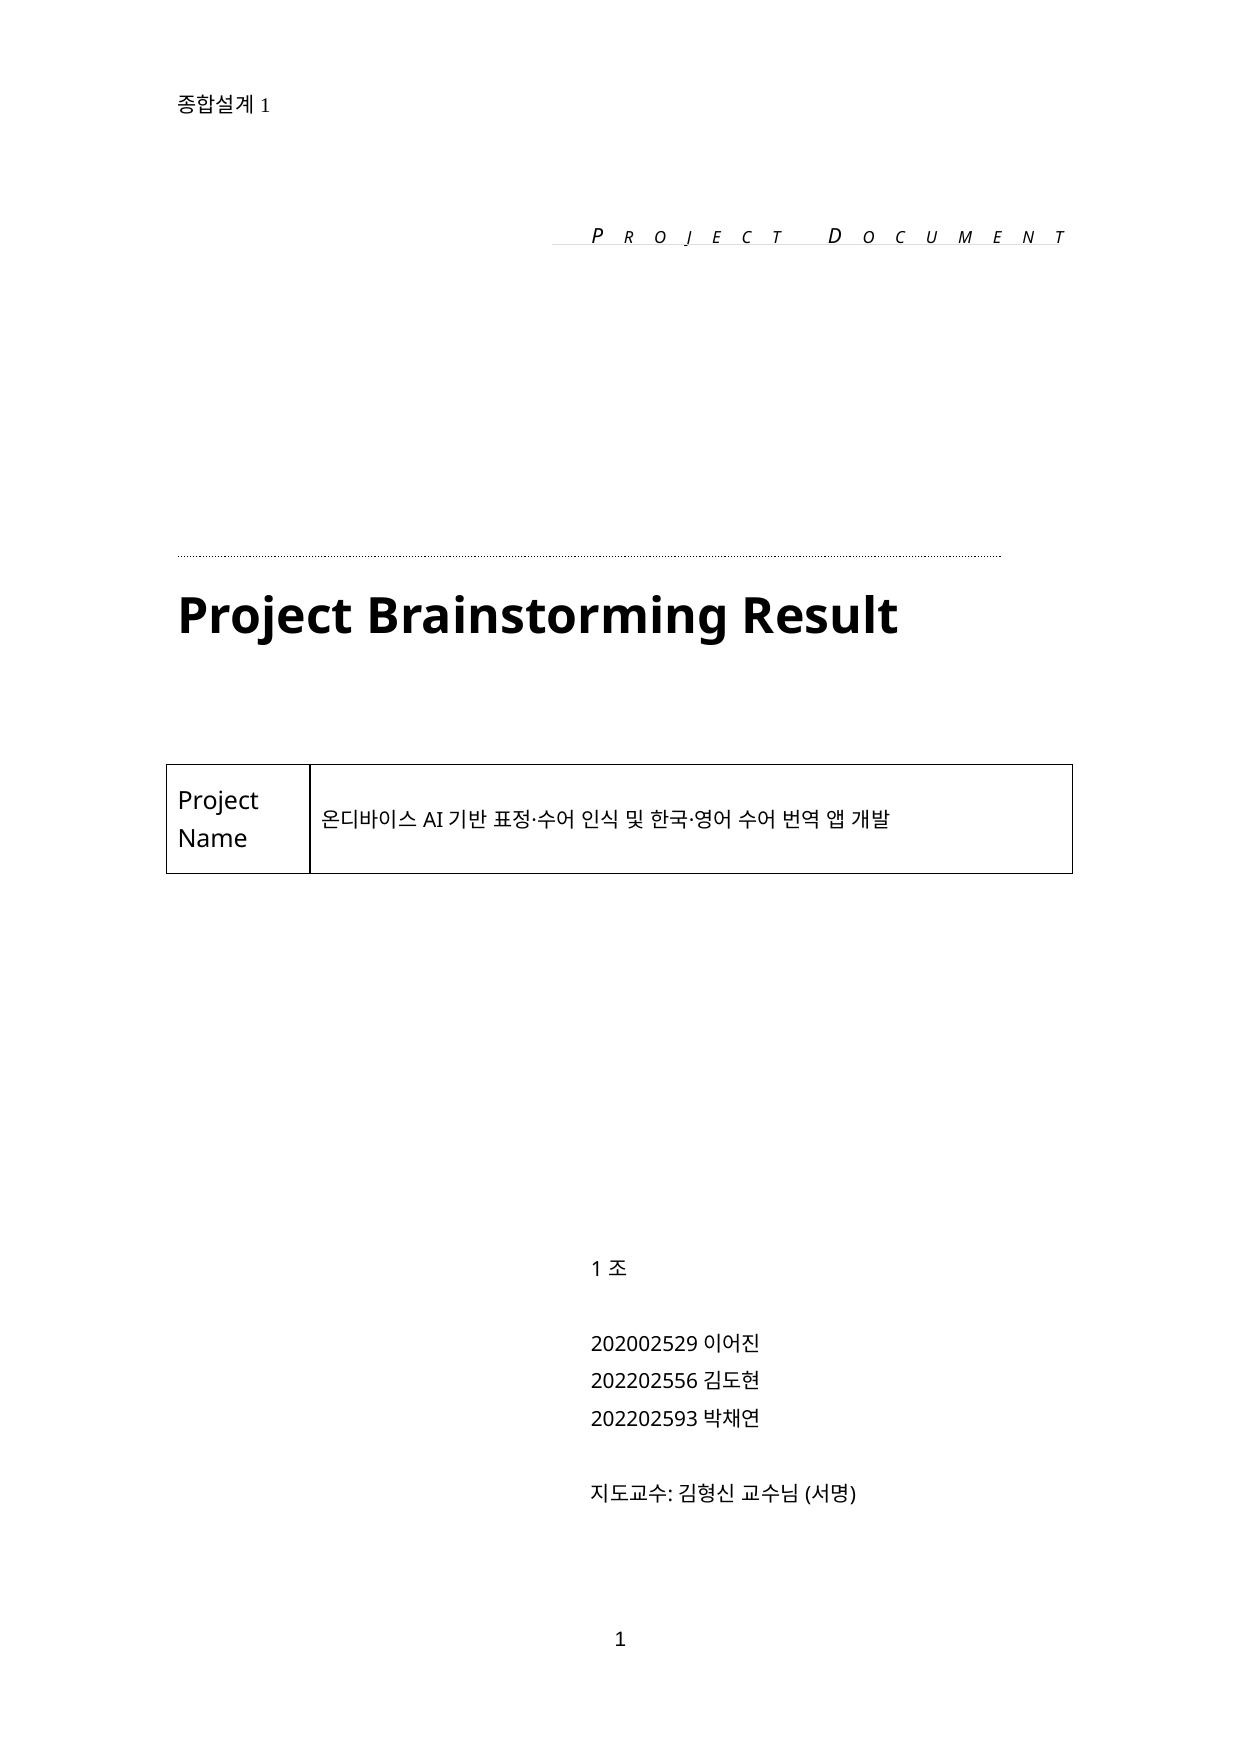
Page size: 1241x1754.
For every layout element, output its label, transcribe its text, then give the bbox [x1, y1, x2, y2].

text 1 조 [177, 1248, 1063, 1286]
text 202202556 김도현 [177, 1361, 1063, 1398]
subtitle Project Document [177, 217, 1063, 254]
text 202002529 이어진 [177, 1323, 1063, 1361]
text 지도교수: 김형신 교수님 (서명) [177, 1473, 1063, 1511]
text 202202593 박채연 [177, 1398, 1063, 1436]
text Project Brainstorming Result [177, 576, 959, 651]
table_header 온디바이스 AI 기반 표정·수어 인식 및 한국·영어 수어 번역 앱 개발 [311, 765, 1072, 872]
table_header Project Name [167, 765, 309, 872]
